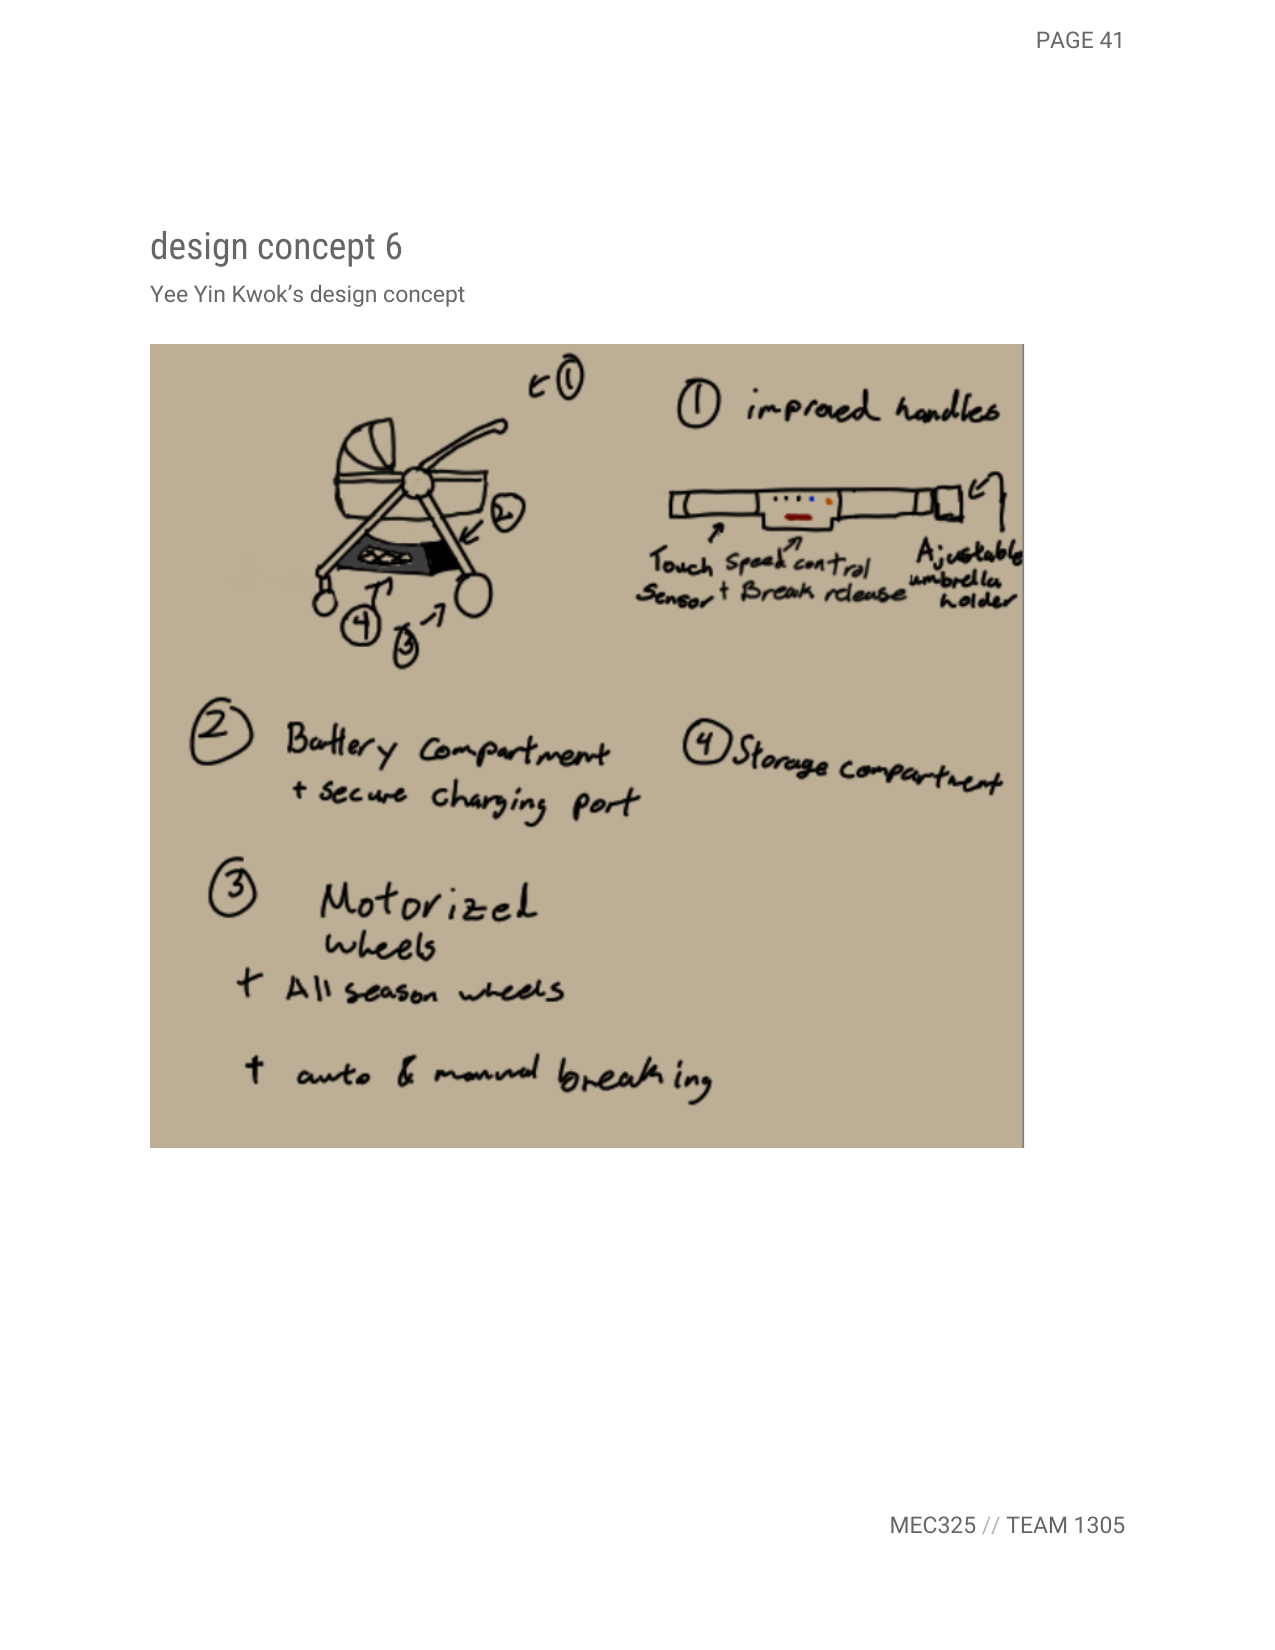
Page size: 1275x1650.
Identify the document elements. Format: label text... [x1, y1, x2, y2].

picture [150, 344, 1025, 1148]
text Yee Yin Kwok’s design concept [150, 281, 1125, 308]
subtitle design concept 6 [150, 225, 1125, 269]
